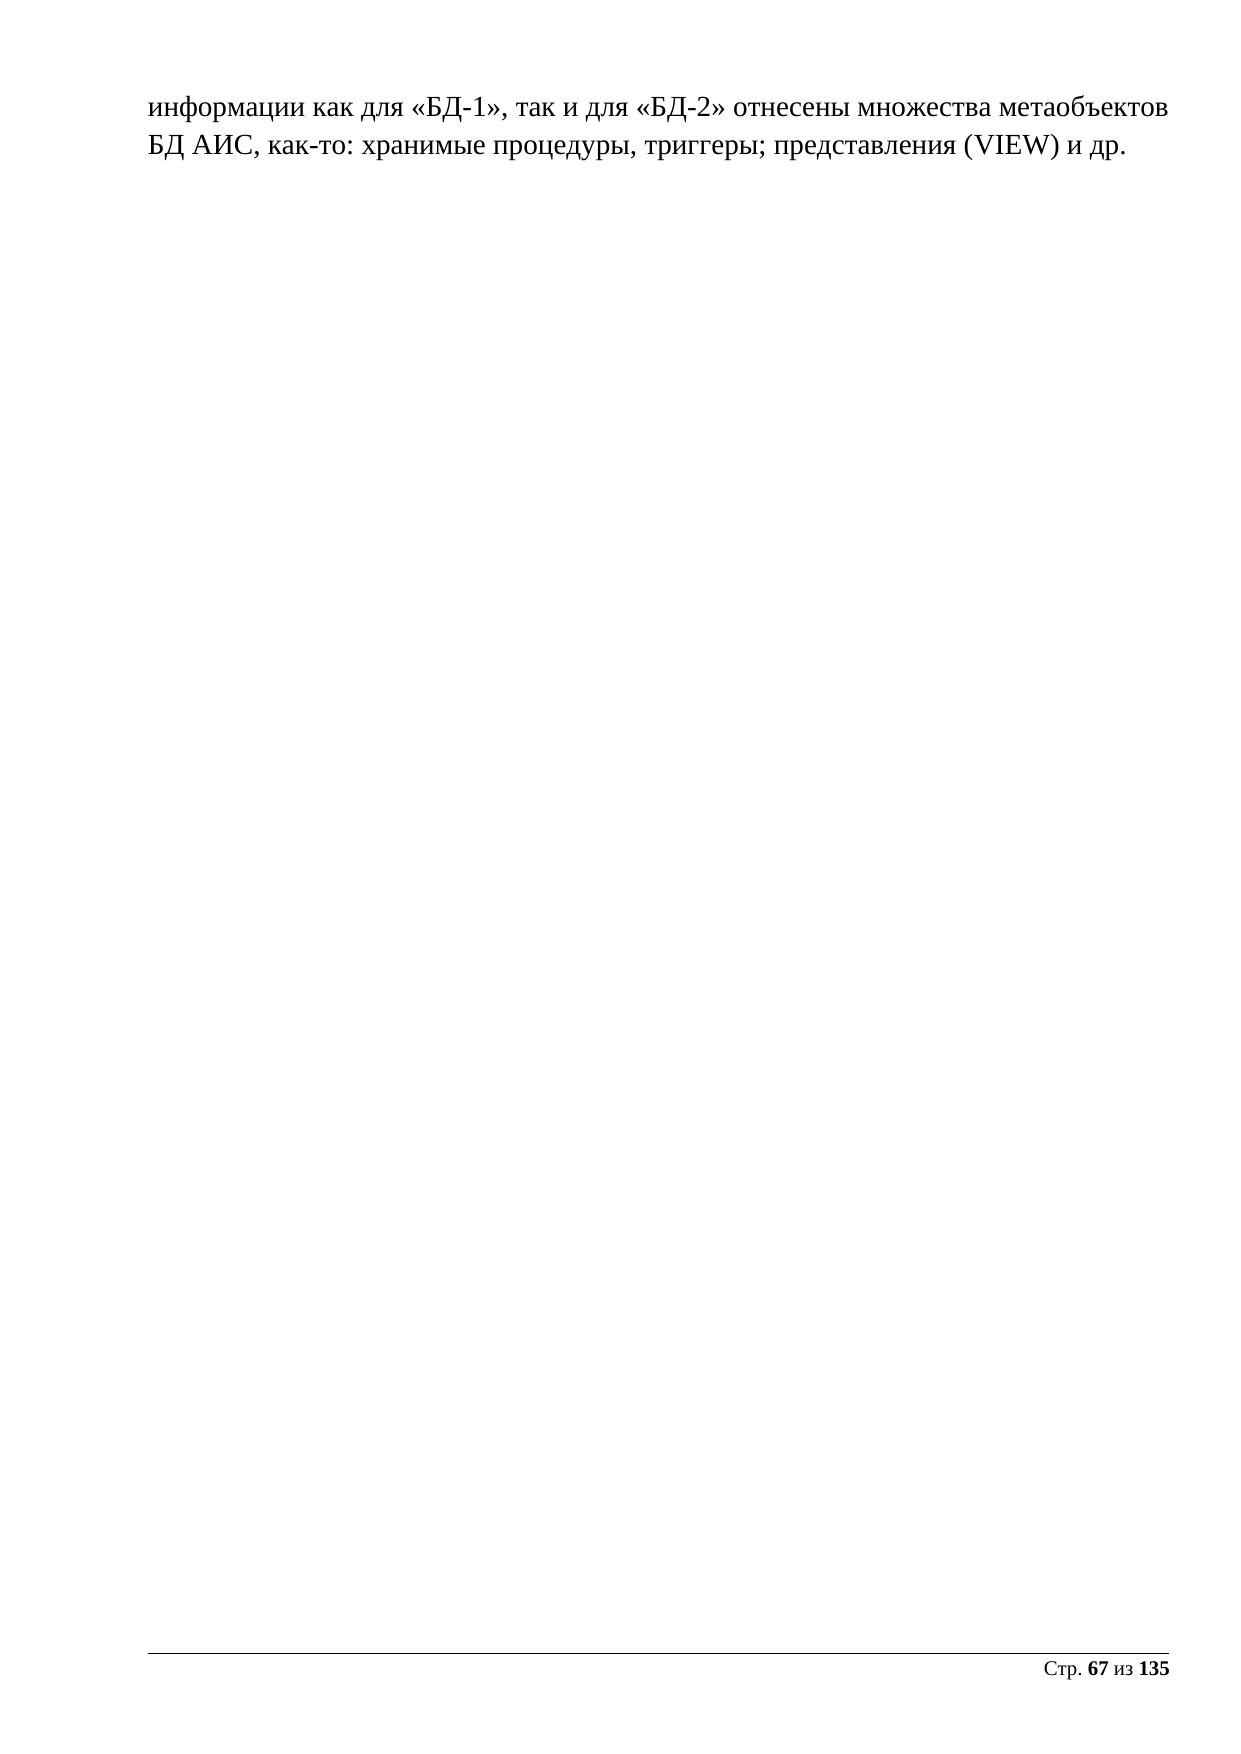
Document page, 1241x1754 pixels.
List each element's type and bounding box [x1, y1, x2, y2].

text [148, 89, 1169, 161]
